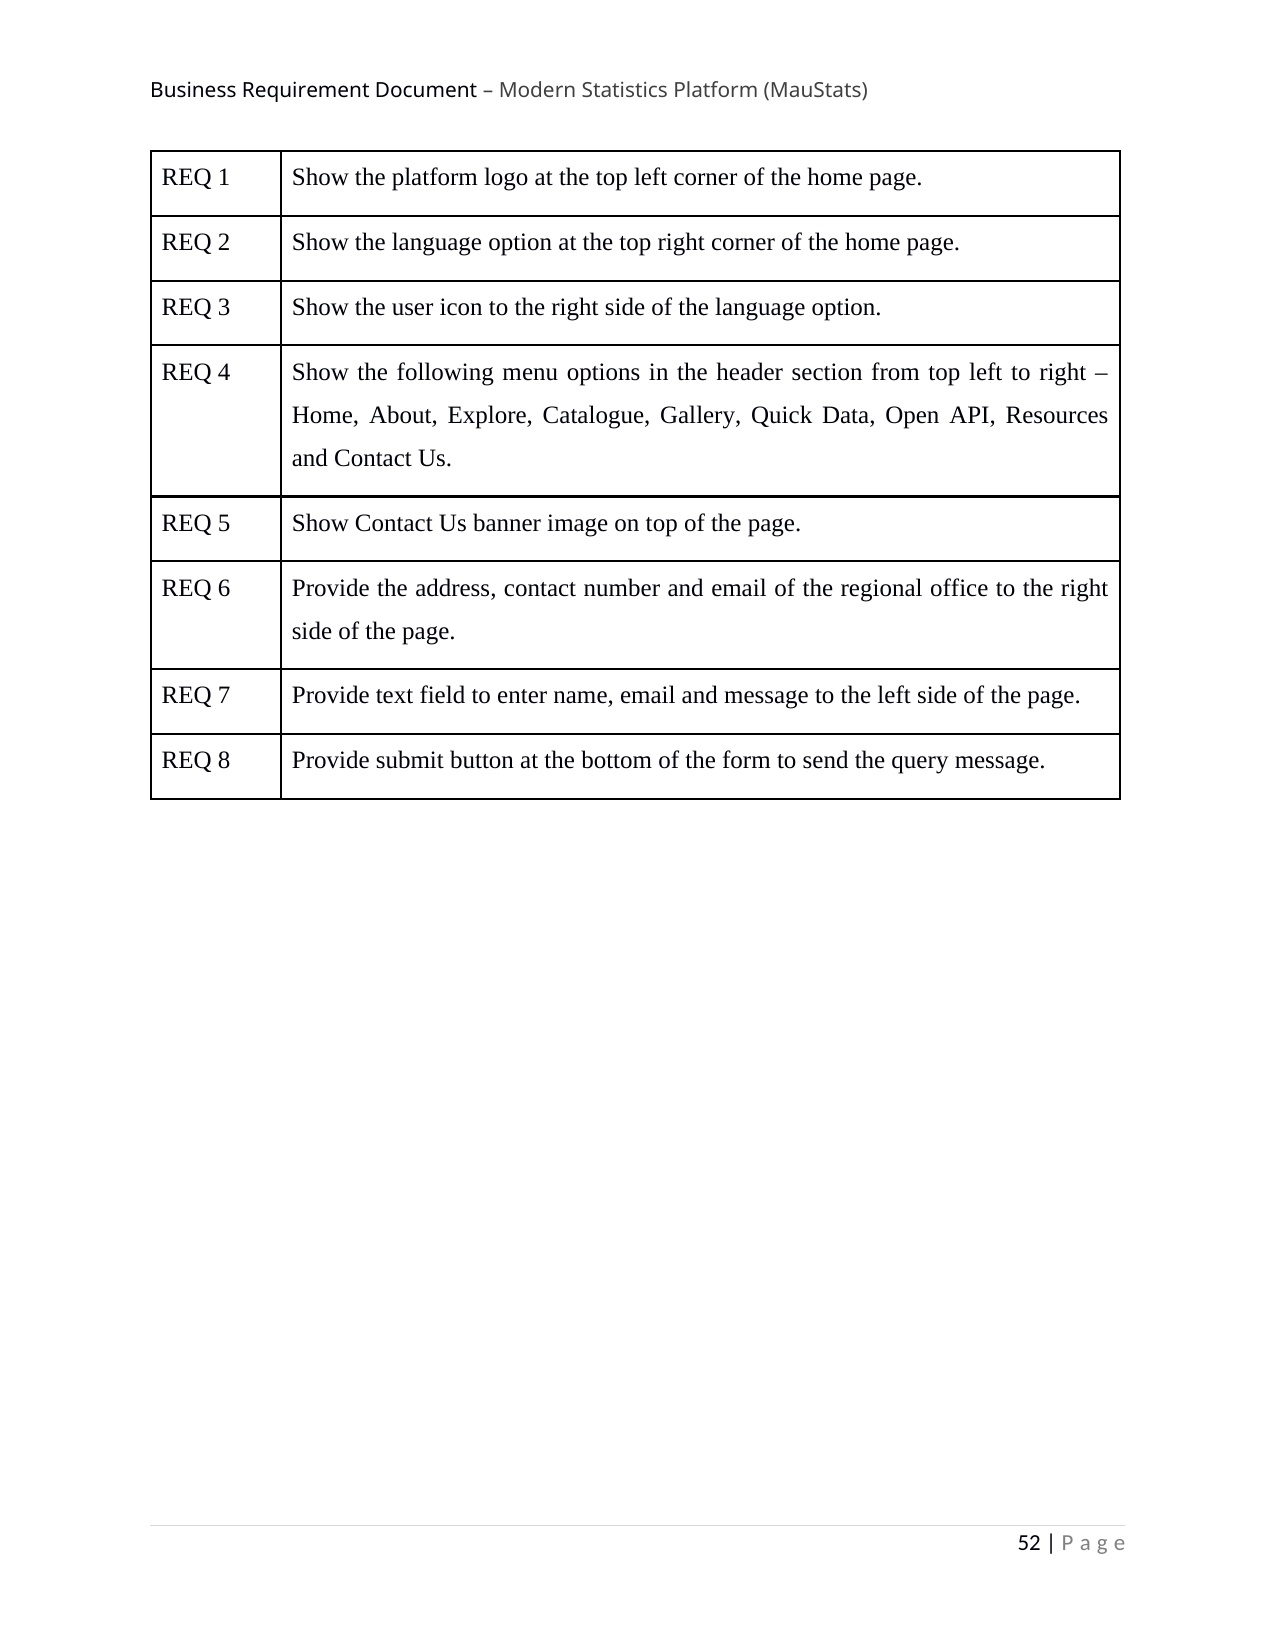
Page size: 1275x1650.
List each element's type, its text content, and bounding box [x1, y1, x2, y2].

table_cell Show Contact Us banner image on top of the page. [282, 498, 1119, 560]
table_cell Provide text field to enter name, email and message to the left side of the page. [282, 670, 1119, 733]
table_cell REQ 2 [152, 217, 280, 279]
table_cell Show the language option at the top right corner of the home page. [282, 217, 1119, 279]
table_header REQ 1 [152, 152, 280, 215]
table_cell REQ 7 [152, 670, 280, 733]
table_cell Show the following menu options in the header section from top left to right – Home, About, Explore, Catalogue, Gallery, Quick Data, Open API, Resources and Contact Us. [282, 346, 1119, 495]
table_cell REQ 3 [152, 282, 280, 344]
table_cell REQ 5 [152, 498, 280, 560]
table_cell Provide the address, contact number and email of the regional office to the right side of the page. [282, 562, 1119, 668]
table_cell Show the user icon to the right side of the language option. [282, 282, 1119, 344]
table_cell REQ 8 [152, 735, 280, 798]
table_cell REQ 6 [152, 562, 280, 668]
table_cell REQ 4 [152, 346, 280, 495]
table_cell Provide submit button at the bottom of the form to send the query message. [282, 735, 1119, 798]
table_header Show the platform logo at the top left corner of the home page. [282, 152, 1119, 215]
